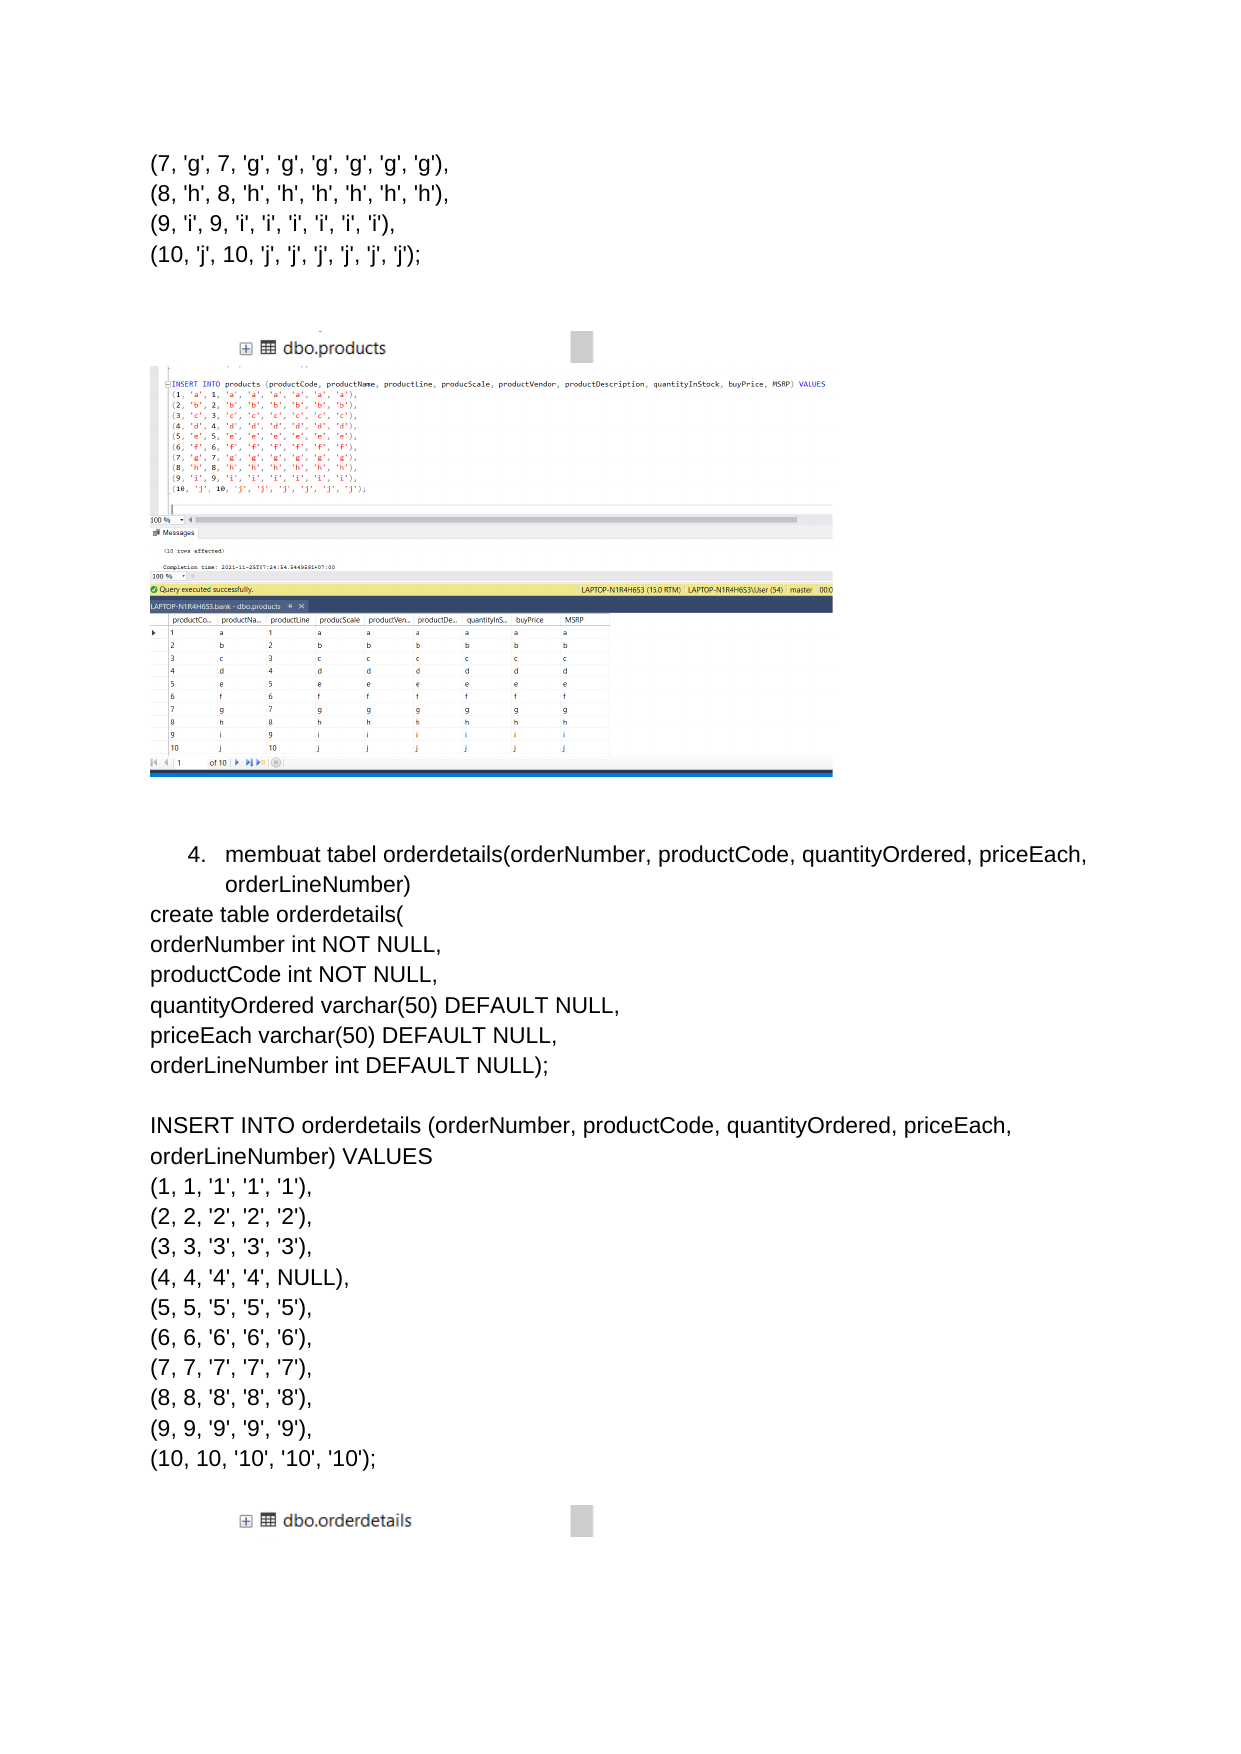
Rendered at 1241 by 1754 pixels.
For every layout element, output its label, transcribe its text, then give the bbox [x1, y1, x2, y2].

text (7, 'g', 7, 'g', 'g', 'g', 'g', 'g', 'g'), [150, 150, 1090, 176]
text orderNumber int NOT NULL, [150, 931, 1090, 958]
text (2, 2, '2', '2', '2'), [150, 1203, 1090, 1229]
text (10, 'j', 10, 'j', 'j', 'j', 'j', 'j', 'j'); [150, 241, 1090, 267]
text (4, 4, '4', '4', NULL), [150, 1263, 1090, 1290]
text (8, 'h', 8, 'h', 'h', 'h', 'h', 'h', 'h'), [150, 180, 1090, 207]
text INSERT INTO orderdetails (orderNumber, productCode, quantityOrdered, priceEach, orderLineNumber) VALUES [150, 1112, 1090, 1169]
text (1, 1, '1', '1', '1'), [150, 1173, 1090, 1199]
text productCode int NOT NULL, [150, 961, 1090, 988]
text (8, 8, '8', '8', '8'), [150, 1384, 1090, 1411]
text (6, 6, '6', '6', '6'), [150, 1324, 1090, 1350]
text priceEach varchar(50) DEFAULT NULL, [150, 1022, 1090, 1048]
text (10, 10, '10', '10', '10'); [150, 1445, 1090, 1471]
text create table orderdetails( [150, 901, 1090, 927]
text (3, 3, '3', '3', '3'), [150, 1233, 1090, 1260]
text orderLineNumber int DEFAULT NULL); [150, 1052, 1090, 1078]
text (9, 9, '9', '9', '9'), [150, 1414, 1090, 1441]
picture [150, 366, 833, 777]
picture [150, 1505, 594, 1537]
text quantityOrdered varchar(50) DEFAULT NULL, [150, 992, 1090, 1018]
text (7, 7, '7', '7', '7'), [150, 1354, 1090, 1381]
text (5, 5, '5', '5', '5'), [150, 1294, 1090, 1320]
picture [150, 331, 594, 363]
text (9, 'i', 9, 'i', 'i', 'i', 'i', 'i', 'i'), [150, 210, 1090, 237]
list membuat tabel orderdetails(orderNumber, productCode, quantityOrdered, priceEach, orderLineNumber) [187, 841, 1090, 897]
